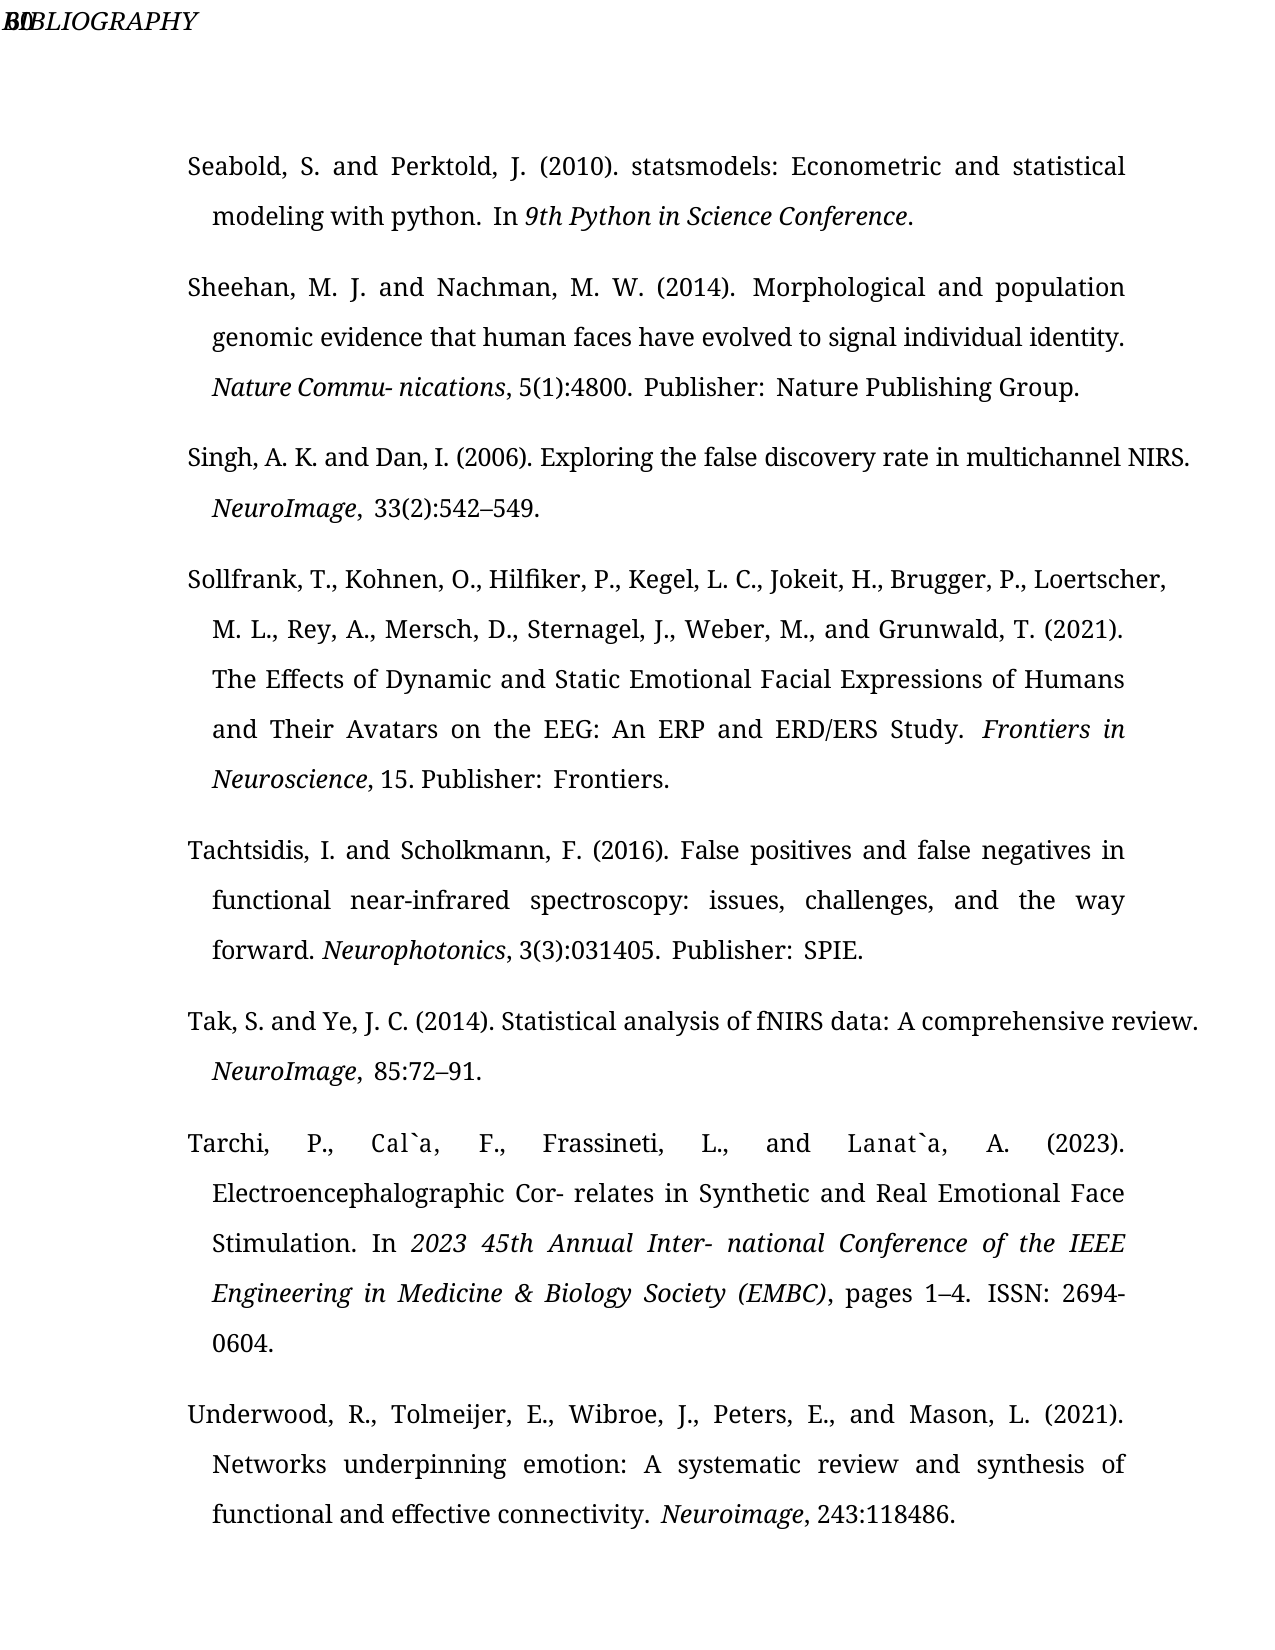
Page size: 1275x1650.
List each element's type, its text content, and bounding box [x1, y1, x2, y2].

text Tak, S. and Ye, J. C. (2014). Statistical analysis of fNIRS data: A comprehensive review. [187, 1004, 1252, 1038]
text Underwood, R., Tolmeijer, E., Wibroe, J., Peters, E., and Mason, L. (2021). Networks underpinning emotion: A systematic review and synthesis of functional and effective connectivity. Neuroimage, 243:118486. [187, 1396, 1125, 1531]
text Sollfrank, T., Kohnen, O., Hilfiker, P., Kegel, L. C., Jokeit, H., Brugger, P., Loertscher, [187, 562, 1252, 596]
text M. L., Rey, A., Mersch, D., Sternagel, J., Weber, M., and Grunwald, T. (2021). The Effects of Dynamic and Static Emotional Facial Expressions of Humans and Their Avatars on the EEG: An ERP and ERD/ERS Study. Frontiers in Neuroscience, 15. Publisher: Frontiers. [212, 612, 1126, 796]
text Seabold, S. and Perktold, J. (2010). statsmodels: Econometric and statistical modeling with python. In 9th Python in Science Conference. [187, 148, 1125, 232]
text NeuroImage, 85:72–91. [212, 1054, 1252, 1088]
text Singh, A. K. and Dan, I. (2006). Exploring the false discovery rate in multichannel NIRS. [187, 440, 1252, 474]
text Tarchi, P., Cal`a, F., Frassineti, L., and Lanat`a, A. (2023). Electroencephalographic Cor- relates in Synthetic and Real Emotional Face Stimulation. In 2023 45th Annual Inter- national Conference of the IEEE Engineering in Medicine & Biology Society (EMBC), pages 1–4. ISSN: 2694-0604. [187, 1126, 1125, 1359]
text NeuroImage, 33(2):542–549. [212, 490, 1252, 524]
text Sheehan, M. J. and Nachman, M. W. (2014). Morphological and population genomic evidence that human faces have evolved to signal individual identity. Nature Commu- nications, 5(1):4800. Publisher: Nature Publishing Group. [187, 269, 1126, 403]
text Tachtsidis, I. and Scholkmann, F. (2016). False positives and false negatives in functional near-infrared spectroscopy: issues, challenges, and the way forward. Neurophotonics, 3(3):031405. Publisher: SPIE. [187, 833, 1125, 967]
